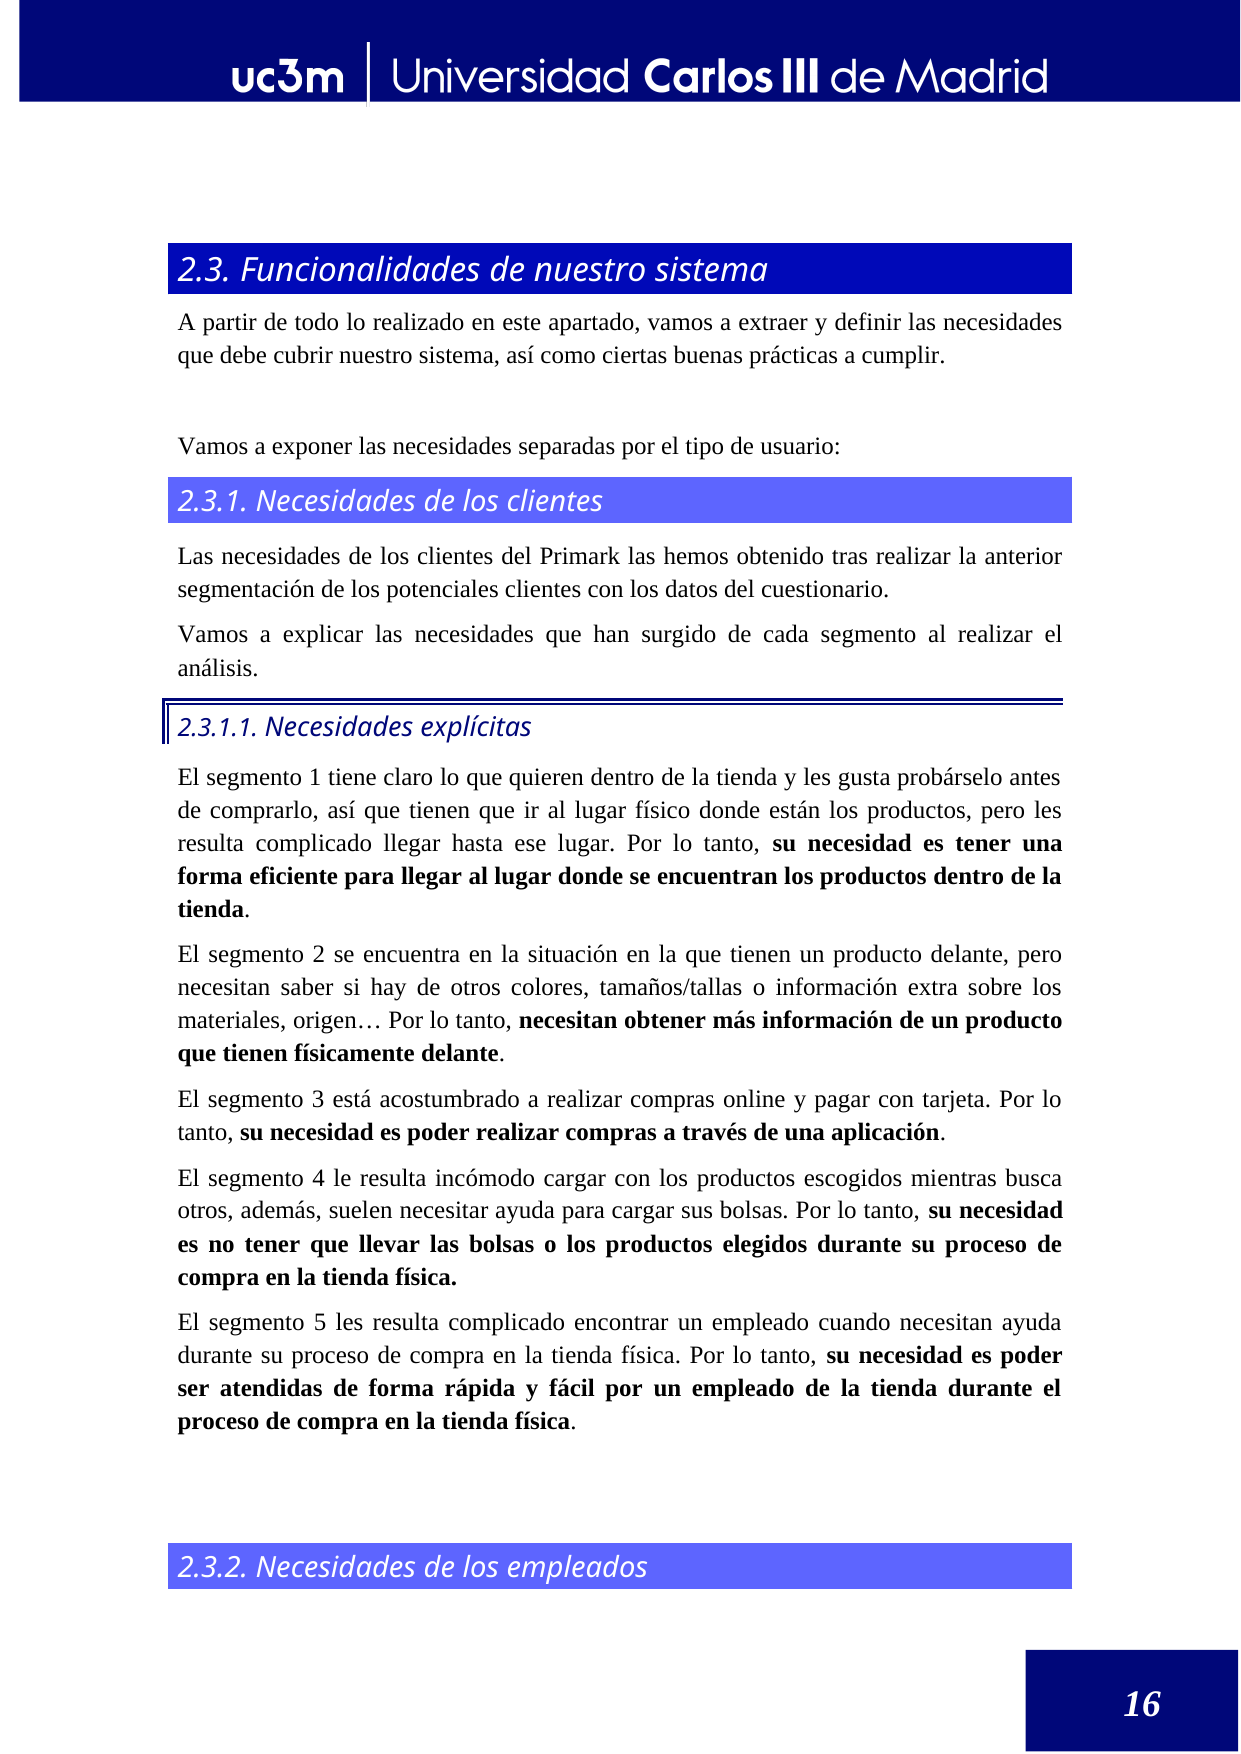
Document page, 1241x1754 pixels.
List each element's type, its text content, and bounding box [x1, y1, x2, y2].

text Vamos a exponer las necesidades separadas por el tipo de usuario: [177, 431, 1063, 460]
text El segmento 5 les resulta complicado encontrar un empleado cuando necesitan ayuda durante su proceso de compra en la tienda física. Por lo tanto, su necesidad es poder ser atendidas de forma rápida y fácil por un empleado de la tienda durante el proceso de compra en la tienda física. [177, 1307, 1063, 1435]
subtitle Necesidades explícitas [169, 705, 1063, 744]
text El segmento 1 tiene claro lo que quieren dentro de la tienda y les gusta probárselo antes de comprarlo, así que tienen que ir al lugar físico donde están los productos, pero les resulta complicado llegar hasta ese lugar. Por lo tanto, su necesidad es tener una forma eficiente para llegar al lugar donde se encuentran los productos dentro de la tienda. [177, 762, 1063, 923]
text El segmento 2 se encuentra en la situación en la que tienen un producto delante, pero necesitan saber si hay de otros colores, tamaños/tallas o información extra sobre los materiales, origen… Por lo tanto, necesitan obtener más información de un producto que tienen físicamente delante. [177, 939, 1063, 1067]
text Las necesidades de los clientes del Primark las hemos obtenido tras realizar la anterior segmentación de los potenciales clientes con los datos del cuestionario. [177, 541, 1063, 603]
subtitle Funcionalidades de nuestro sistema [169, 244, 1071, 293]
picture [196, 31, 1083, 107]
text El segmento 4 le resulta incómodo cargar con los productos escogidos mientras busca otros, además, suelen necesitar ayuda para cargar sus bolsas. Por lo tanto, su necesidad es no tener que llevar las bolsas o los productos elegidos durante su proceso de compra en la tienda física. [177, 1163, 1063, 1290]
text El segmento 3 está acostumbrado a realizar compras online y pagar con tarjeta. Por lo tanto, su necesidad es poder realizar compras a través de una aplicación. [177, 1084, 1063, 1146]
subtitle Necesidades de los empleados [169, 1544, 1071, 1588]
text Vamos a explicar las necesidades que han surgido de cada segmento al realizar el análisis. [177, 619, 1063, 681]
subtitle Necesidades de los clientes [169, 478, 1071, 522]
text A partir de todo lo realizado en este apartado, vamos a extraer y definir las necesidades que debe cubrir nuestro sistema, así como ciertas buenas prácticas a cumplir. [177, 307, 1063, 369]
